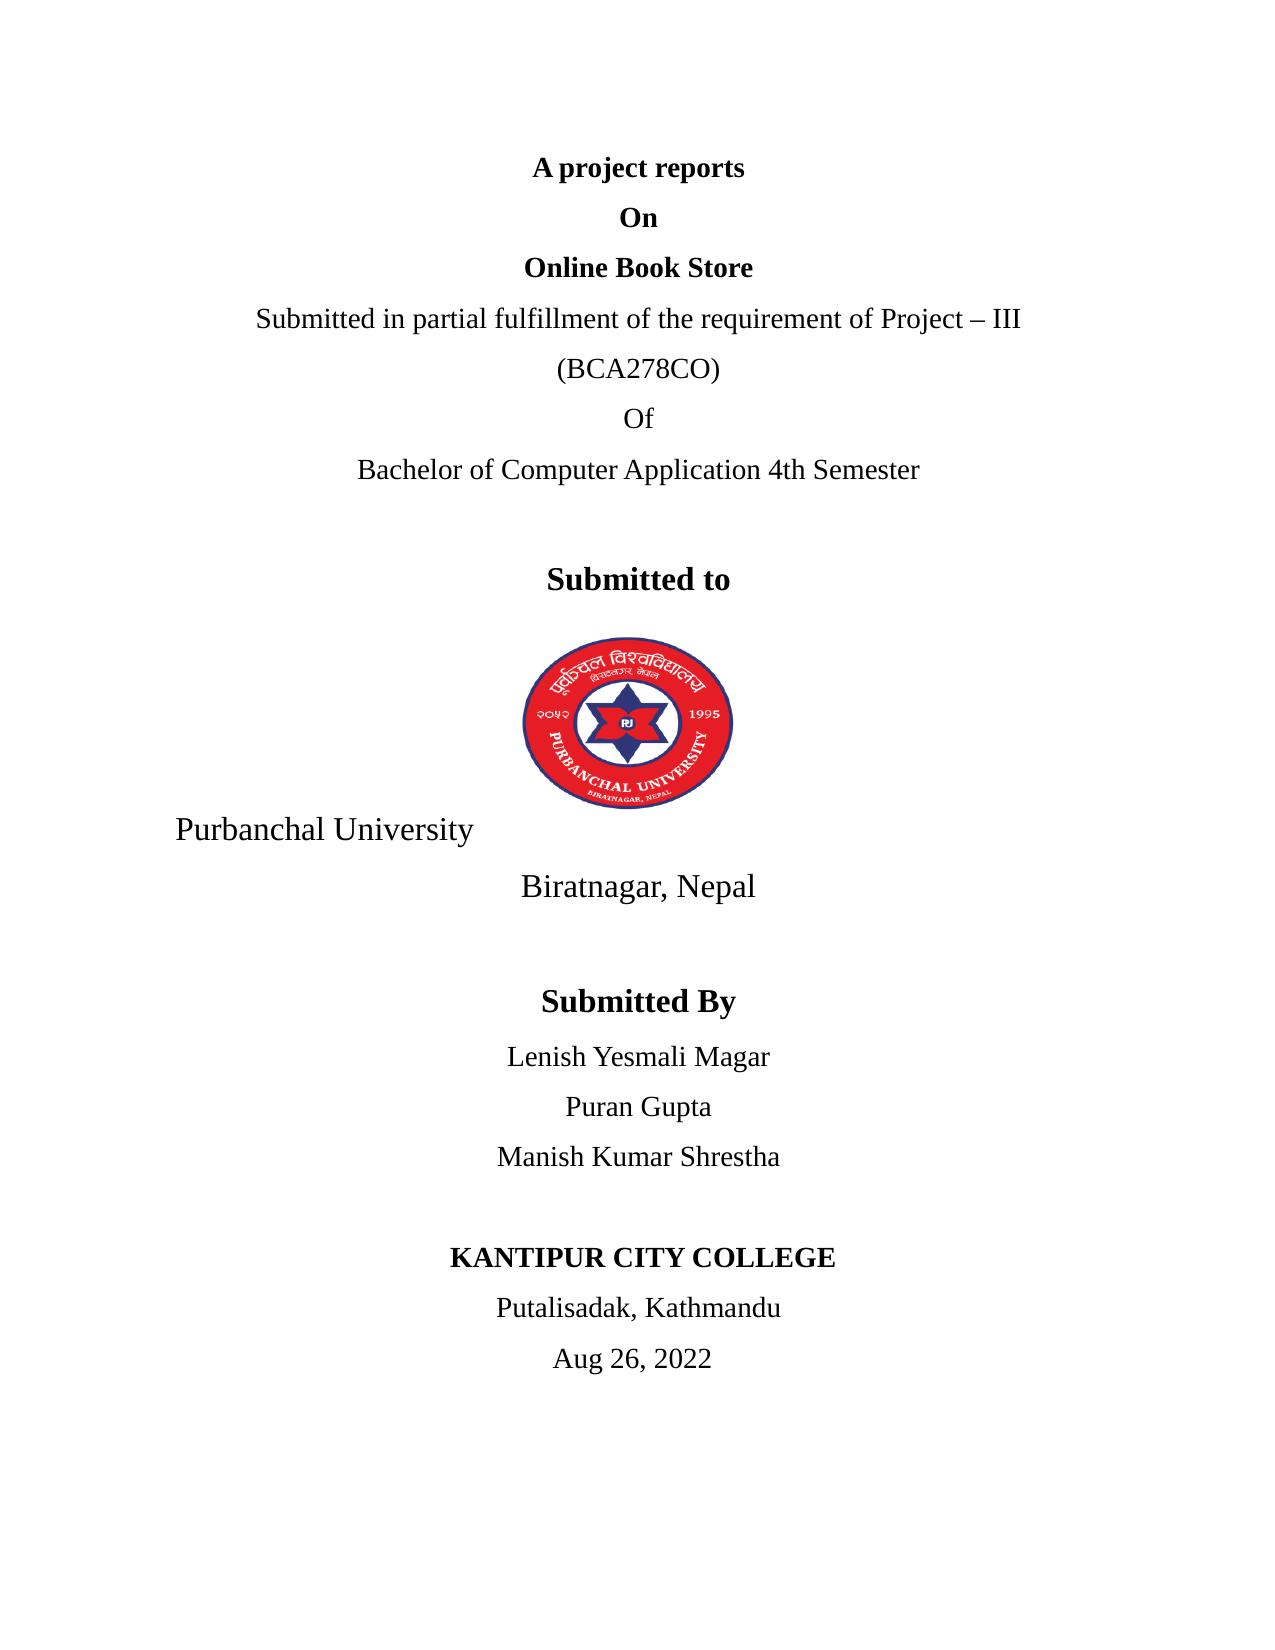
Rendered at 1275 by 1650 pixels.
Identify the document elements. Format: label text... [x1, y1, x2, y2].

text Submitted in partial fulfillment of the requirement of Project – III [150, 301, 1125, 334]
text KANTIPUR CITY COLLEGE [375, 1240, 1125, 1274]
text Putalisadak, Kathmandu [150, 1290, 1125, 1324]
text (BCA278CO) [150, 351, 1125, 385]
text Biratnagar, Nepal [150, 866, 1125, 905]
text Submitted By [150, 981, 1125, 1020]
picture [497, 617, 758, 830]
text Aug 26, 2022 [525, 1341, 1125, 1374]
text Submitted to [150, 560, 1125, 598]
text Bachelor of Computer Application 4th Semester [150, 452, 1125, 485]
text Purbanchal University [150, 809, 1125, 847]
text Online Book Store [150, 251, 1125, 284]
text Manish Kumar Shrestha [150, 1139, 1125, 1173]
text On [150, 200, 1125, 234]
text A project reports [150, 150, 1125, 183]
text Of [150, 402, 1125, 435]
text Lenish Yesmali Magar [150, 1039, 1125, 1072]
text Puran Gupta [150, 1089, 1125, 1123]
